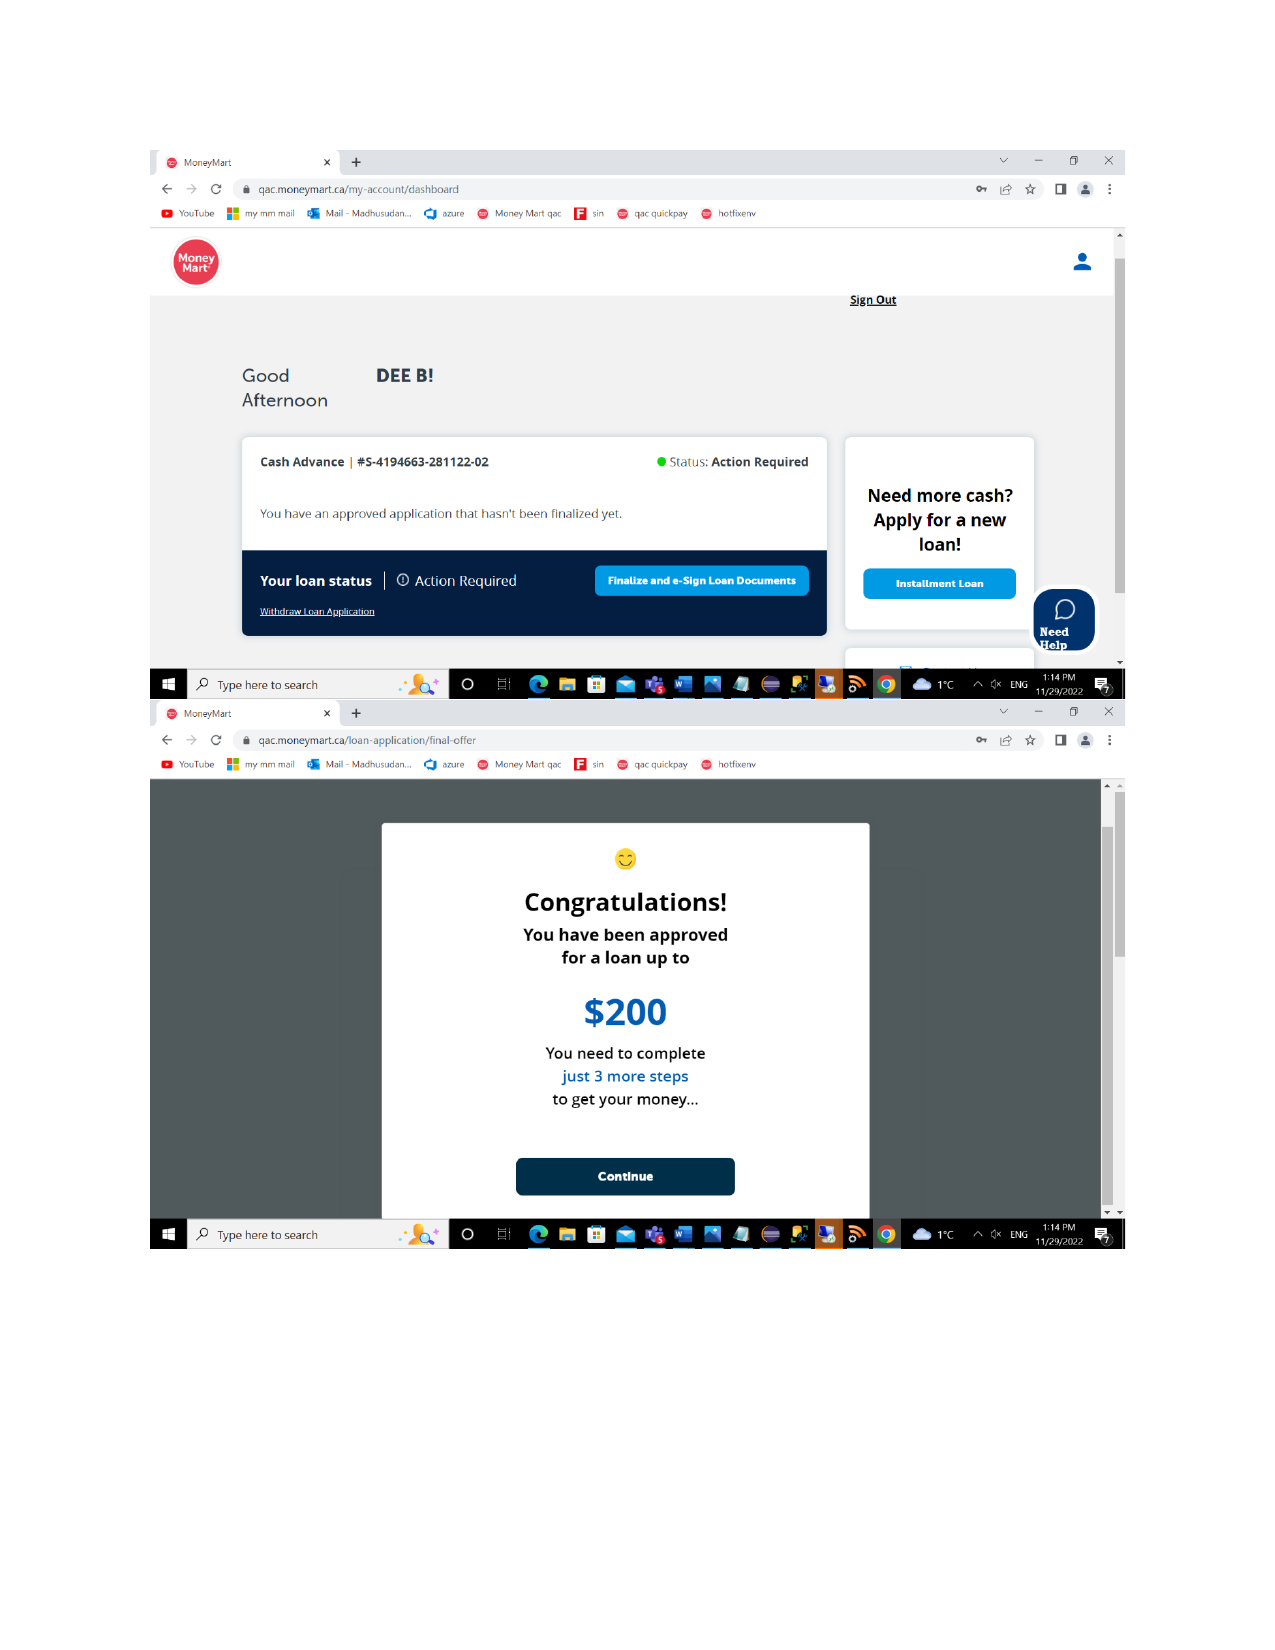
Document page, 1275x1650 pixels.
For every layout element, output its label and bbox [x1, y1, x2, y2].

picture [150, 150, 1125, 699]
picture [150, 700, 1125, 1249]
